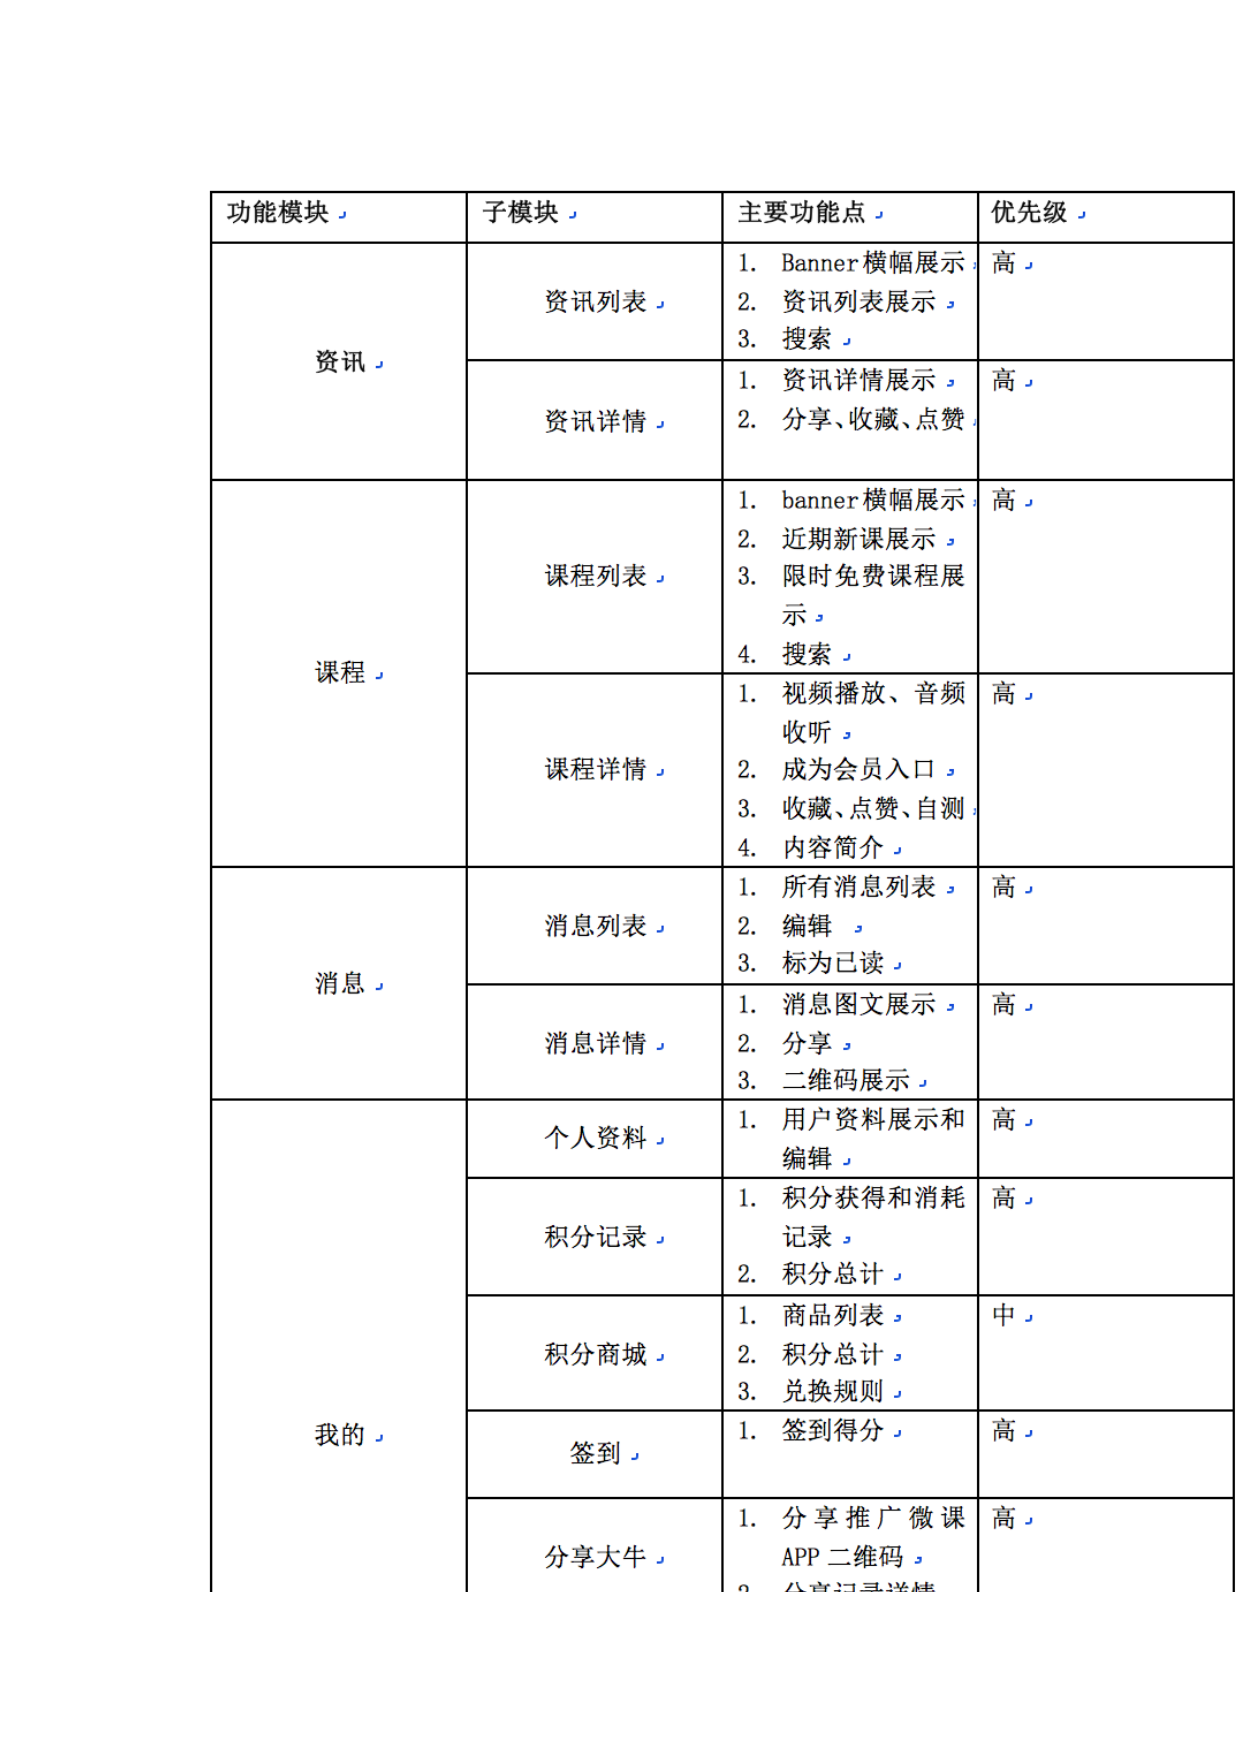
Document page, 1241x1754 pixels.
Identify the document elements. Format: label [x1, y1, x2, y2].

picture [187, 162, 1241, 1592]
